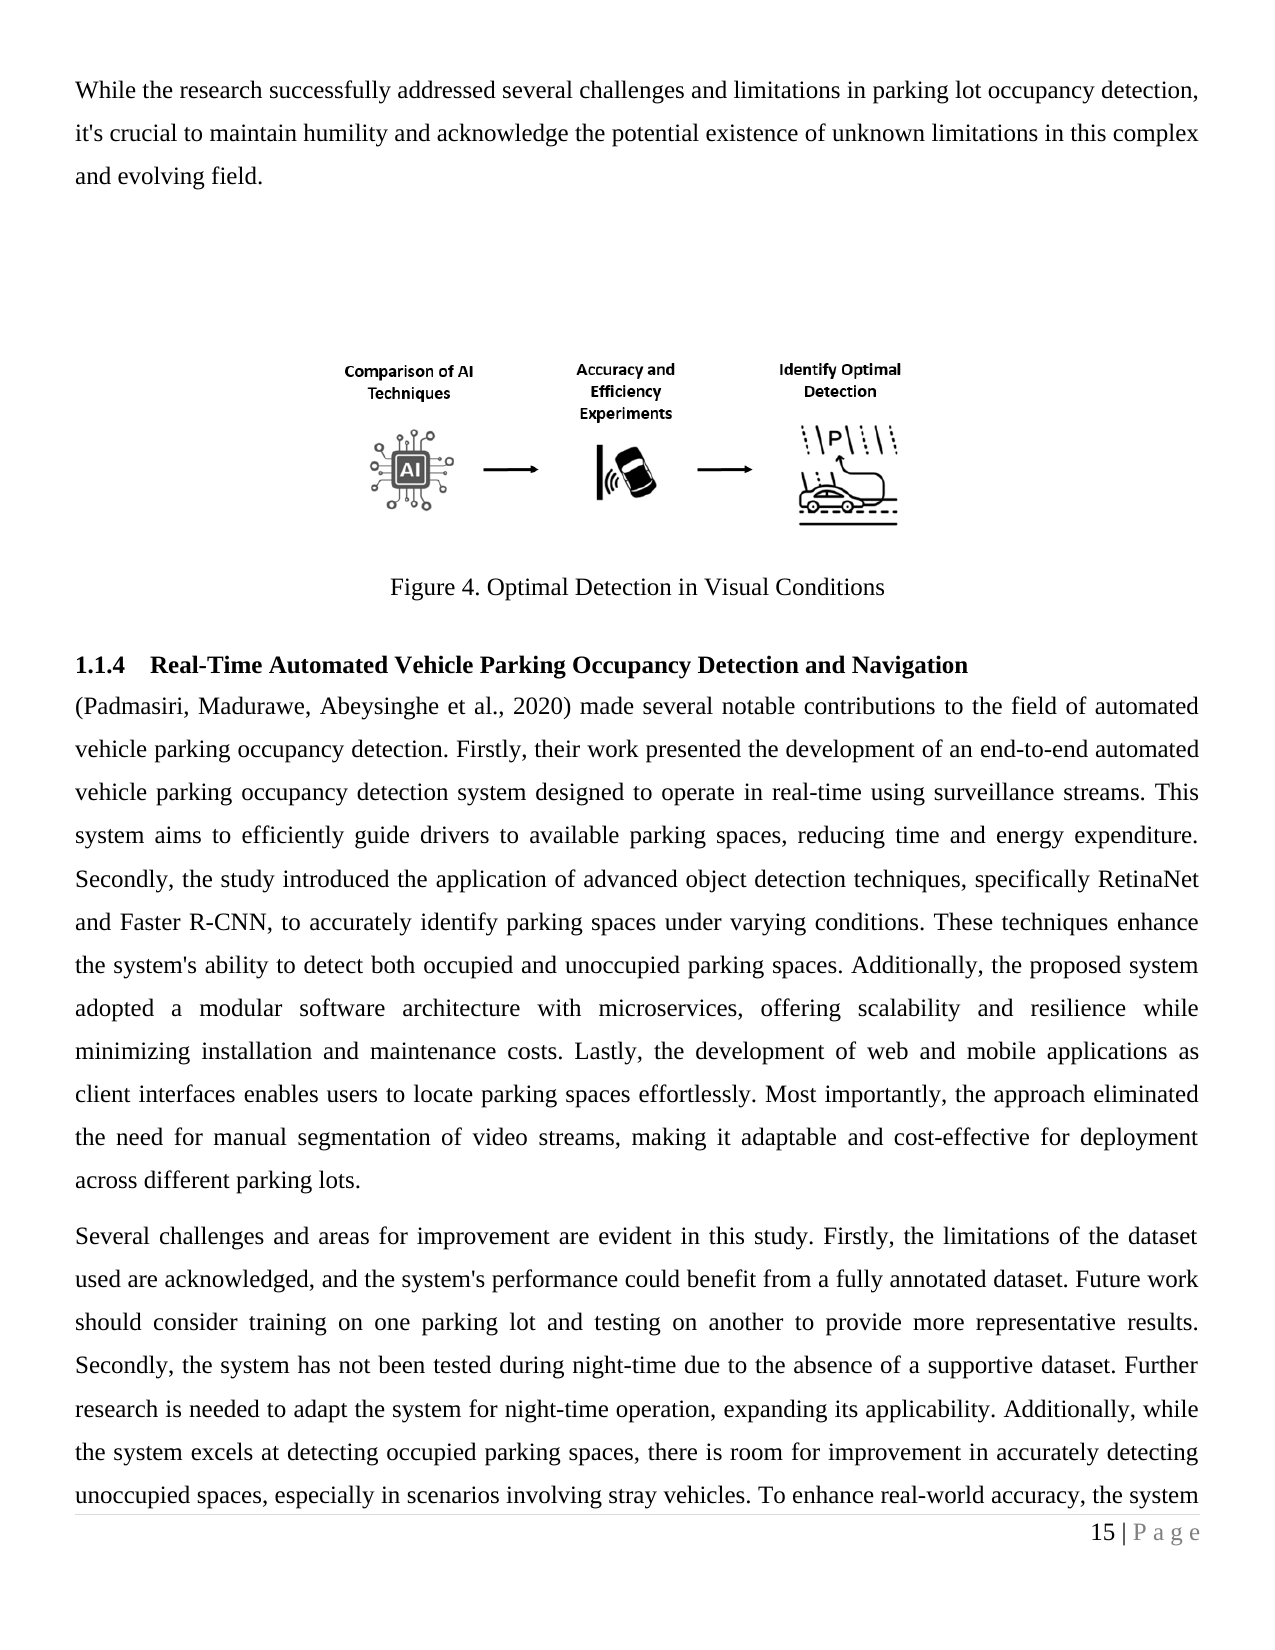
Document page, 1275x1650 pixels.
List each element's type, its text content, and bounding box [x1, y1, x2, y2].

text (Padmasiri, Madurawe, Abeysinghe et al., 2020) made several notable contributions to the field of automated vehicle parking occupancy detection. Firstly, their work presented the development of an end-to-end automated vehicle parking occupancy detection system designed to operate in real-time using surveillance streams. This system aims to efficiently guide drivers to available parking spaces, reducing time and energy expenditure. Secondly, the study introduced the application of advanced object detection techniques, specifically RetinaNet and Faster R-CNN, to accurately identify parking spaces under varying conditions. These techniques enhance the system's ability to detect both occupied and unoccupied parking spaces. Additionally, the proposed system adopted a modular software architecture with microservices, offering scalability and resilience while minimizing installation and maintenance costs. Lastly, the development of web and mobile applications as client interfaces enables users to locate parking spaces effortlessly. Most importantly, the approach eliminated the need for manual segmentation of video streams, making it adaptable and cost-effective for deployment across different parking lots. [75, 691, 1200, 1194]
text Figure 4. Optimal Detection in Visual Conditions [75, 572, 1200, 600]
text 1.1.4 Real-Time Automated Vehicle Parking Occupancy Detection and Navigation [75, 650, 1200, 679]
text While the research successfully addressed several challenges and limitations in parking lot occupancy detection, it's crucial to maintain humility and acknowledge the potential existence of unknown limitations in this complex and evolving field. [75, 75, 1200, 190]
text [75, 1221, 1200, 1509]
picture [283, 324, 992, 558]
